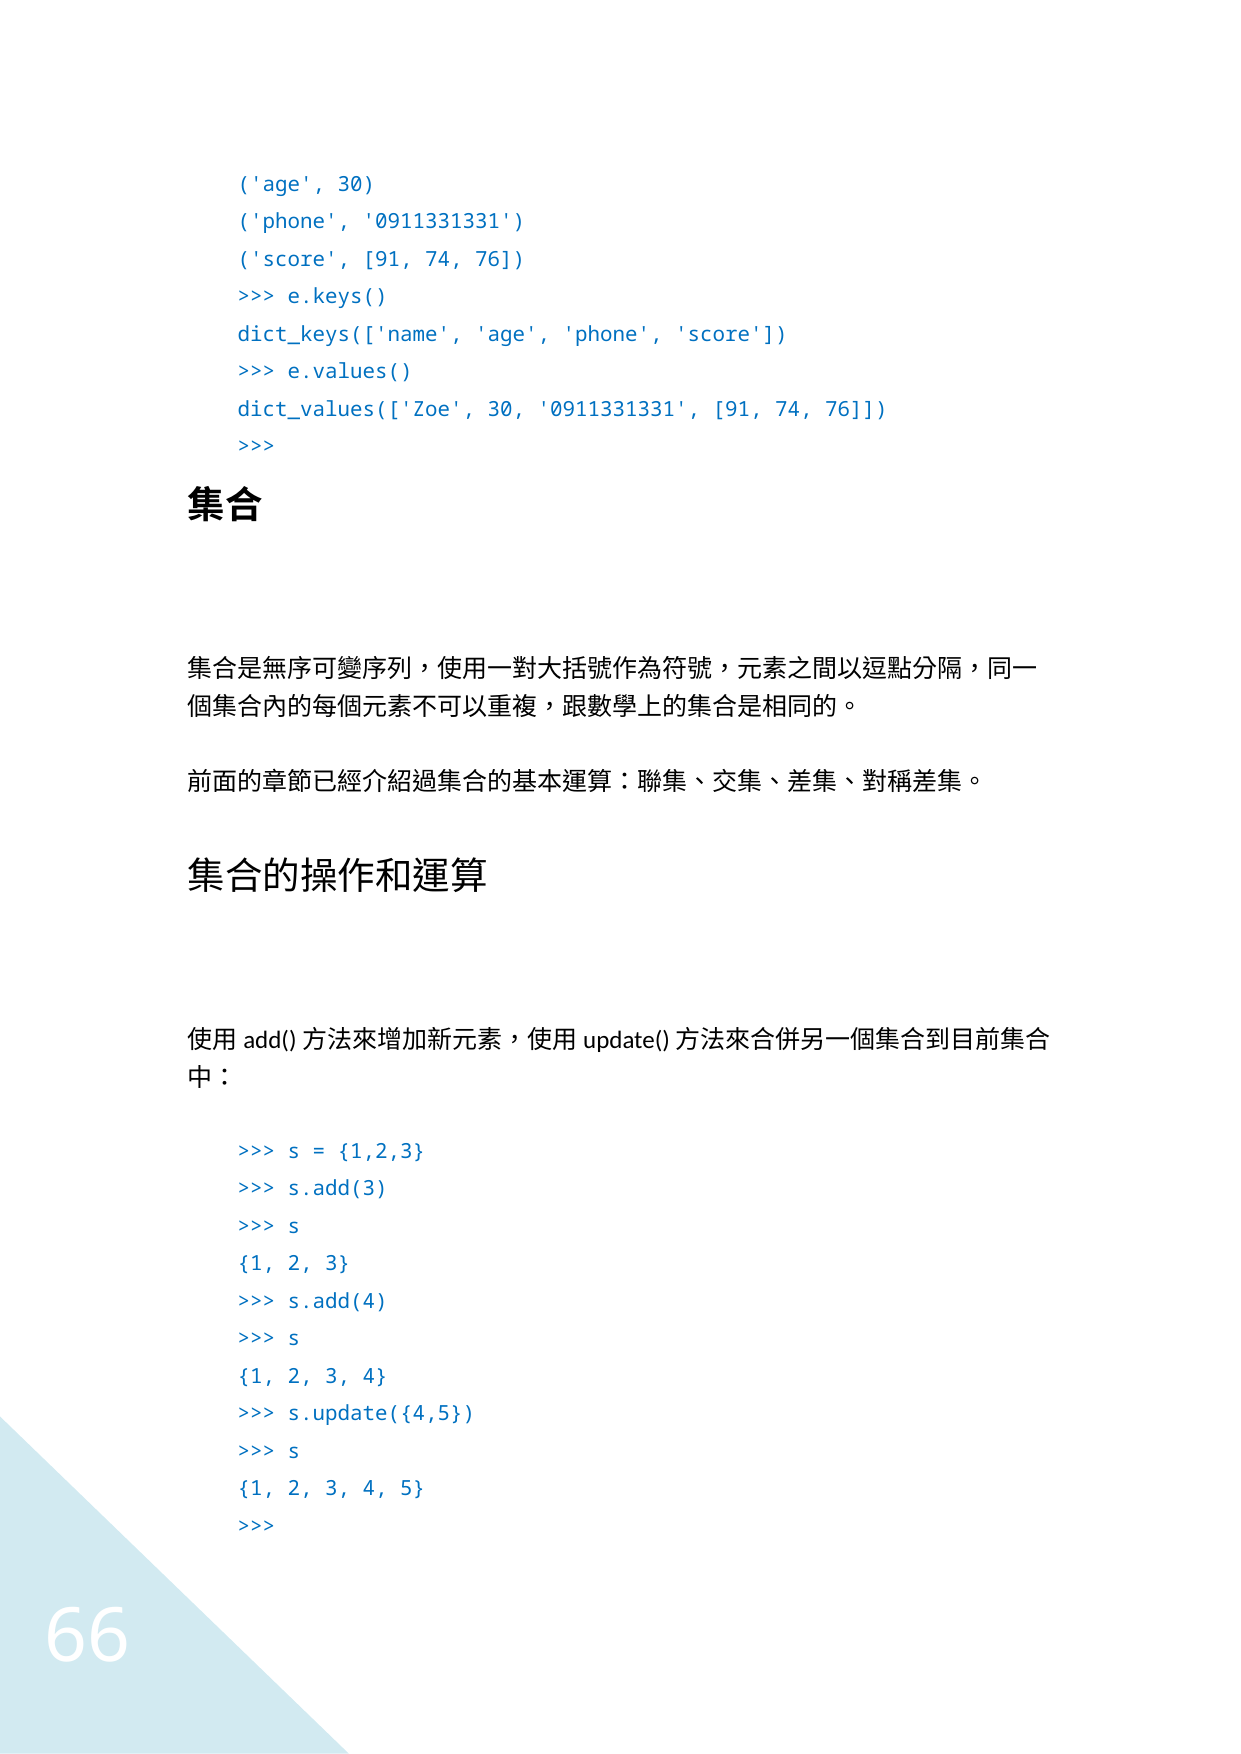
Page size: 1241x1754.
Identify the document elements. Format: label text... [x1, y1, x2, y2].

list {1, 2, 3} [237, 1244, 1053, 1282]
text 集合是無序可變序列，使用一對大括號作為符號，元素之間以逗點分隔，同一個集合內的每個元素不可以重複，跟數學上的集合是相同的。 [187, 648, 1053, 723]
list >>> e.keys() [237, 277, 1053, 314]
list dict_values(['Zoe', 30, '0911331331', [91, 74, 76]]) [237, 389, 1053, 427]
list >>> s.update({4,5}) [237, 1394, 1053, 1432]
text 使用 add() 方法來增加新元素，使用 update() 方法來合併另一個集合到目前集合中： [187, 1019, 1053, 1094]
list >>> s [237, 1207, 1053, 1244]
list >>> [237, 427, 1053, 464]
list >>> e.values() [237, 352, 1053, 389]
list >>> s [237, 1319, 1053, 1357]
list ('phone', '0911331331') [237, 202, 1053, 239]
list dict_keys(['name', 'age', 'phone', 'score']) [237, 314, 1053, 352]
subtitle 集合的操作和運算 [187, 836, 1053, 911]
list >>> s = {1,2,3} [237, 1132, 1053, 1169]
list >>> [237, 1507, 1053, 1544]
list ('score', [91, 74, 76]) [237, 239, 1053, 277]
text 前面的章節已經介紹過集合的基本運算：聯集、交集、差集、對稱差集。 [187, 761, 1053, 798]
list >>> s [237, 1432, 1053, 1469]
list {1, 2, 3, 4, 5} [237, 1469, 1053, 1507]
list ('age', 30) [237, 164, 1053, 202]
list >>> s.add(3) [237, 1169, 1053, 1207]
list {1, 2, 3, 4} [237, 1357, 1053, 1394]
list >>> s.add(4) [237, 1282, 1053, 1319]
subtitle 集合 [187, 464, 1053, 539]
